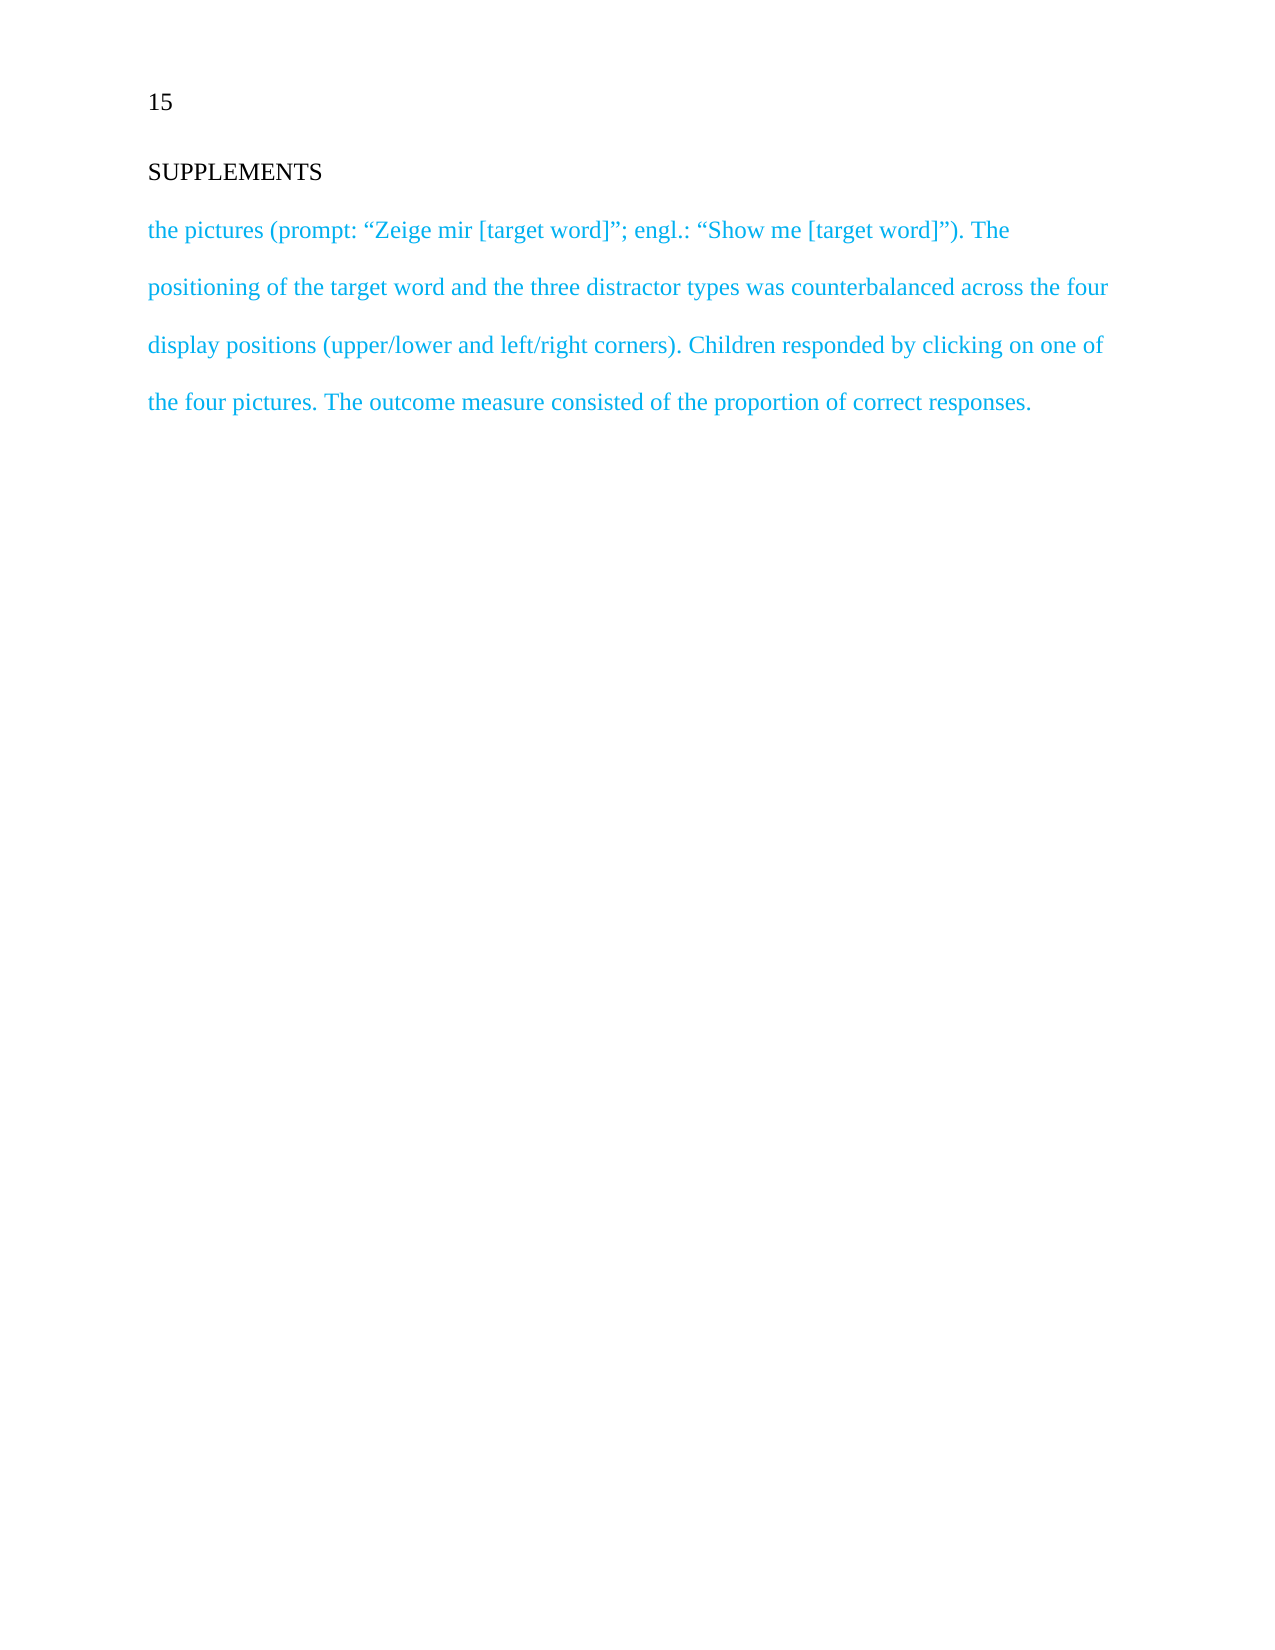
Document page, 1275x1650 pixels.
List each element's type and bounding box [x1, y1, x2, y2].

text [148, 215, 1127, 416]
picture [393, 336, 397, 351]
